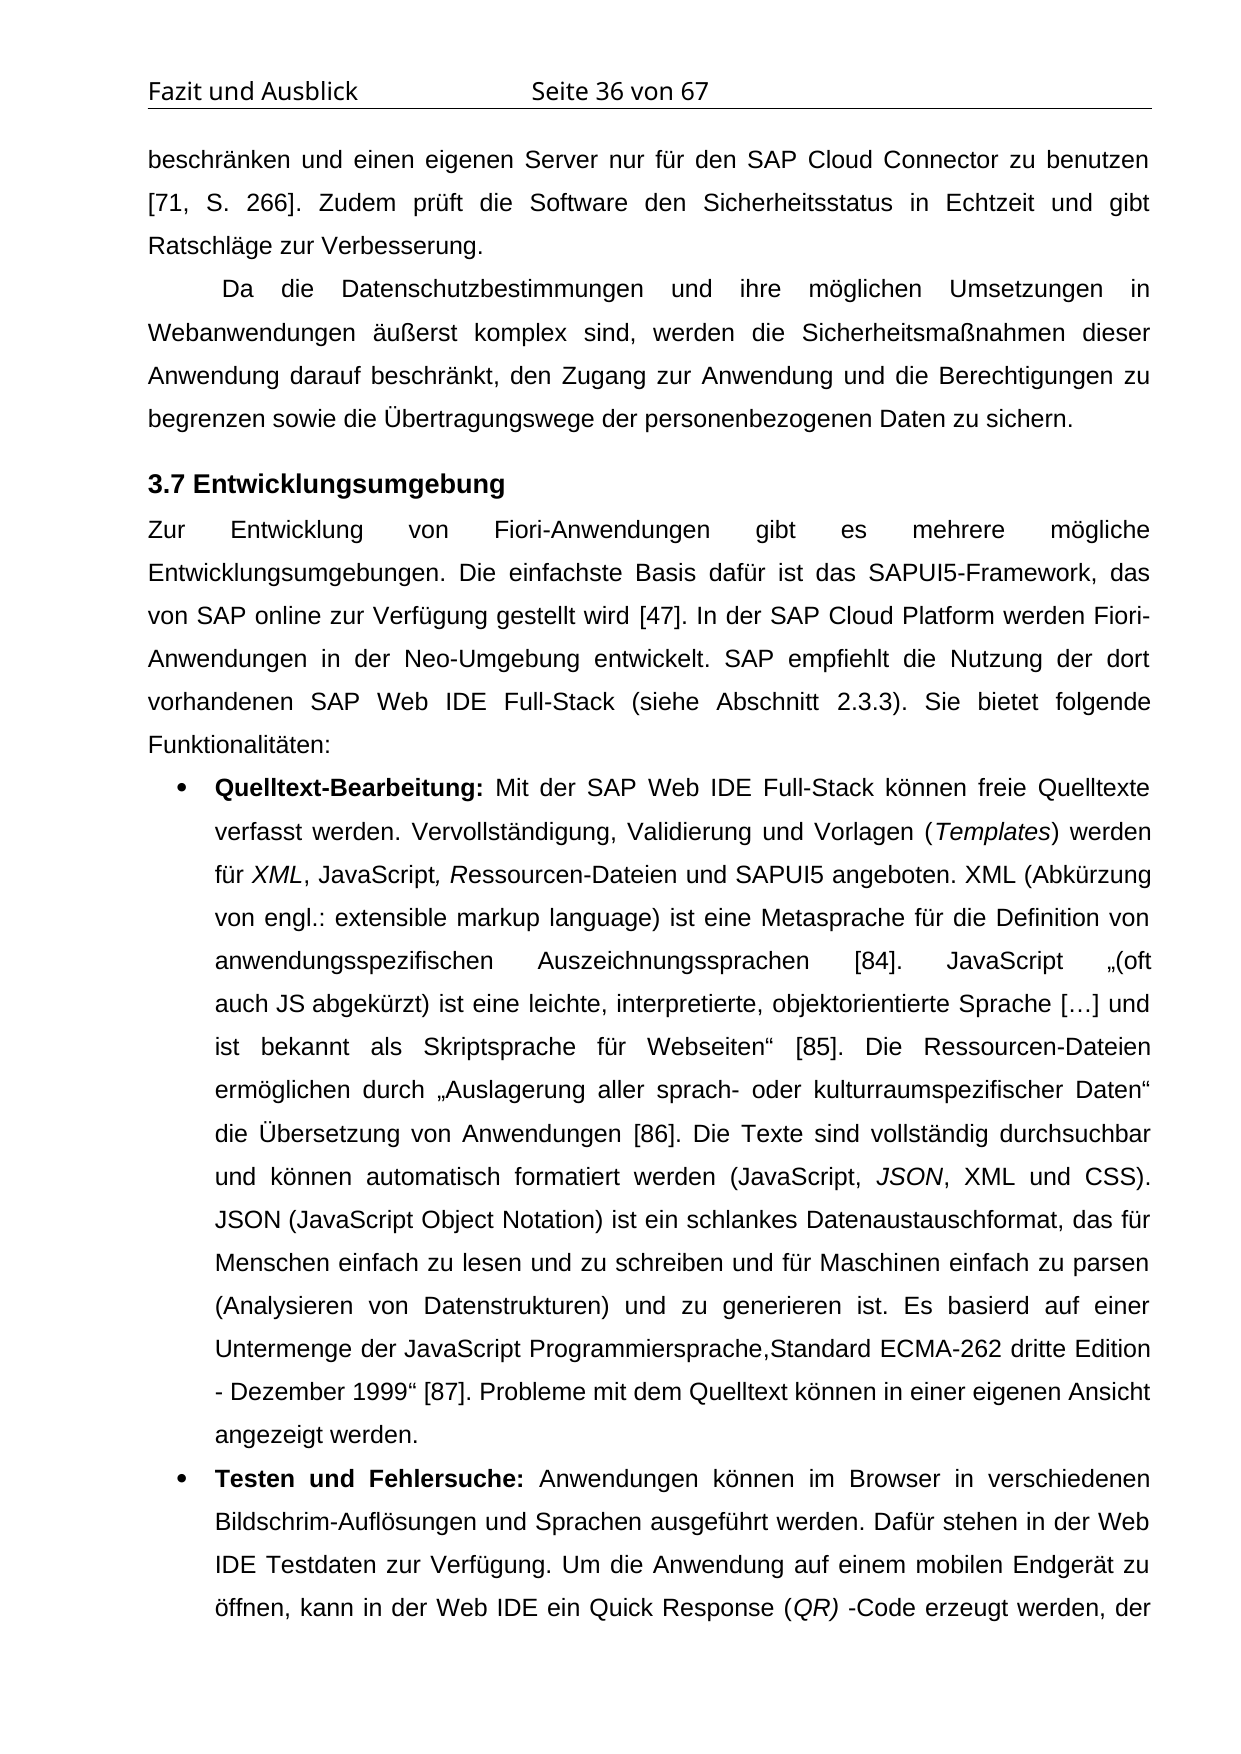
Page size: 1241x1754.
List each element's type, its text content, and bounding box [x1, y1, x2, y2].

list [177, 1463, 1152, 1622]
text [148, 145, 1152, 260]
text Zur Entwicklung von Fiori-Anwendungen gibt es mehrere mögliche Entwicklungsumgebungen. Die einfachste Basis dafür ist das SAPUI5-Framework, das von SAP online zur Verfügung gestellt wird . In der SAP Cloud Platform werden Fiori-Anwendungen in der Neo-Umgebung entwickelt. SAP empfiehlt die Nutzung der dort vorhandenen SAP Web IDE Full-Stack (siehe Abschnitt 2.3.3). Sie bietet folgende Funktionalitäten: [148, 515, 1152, 759]
text Da die Datenschutzbestimmungen und ihre möglichen Umsetzungen in Webanwendungen äußerst komplex sind, werden die Sicherheitsmaßnahmen dieser Anwendung darauf beschränkt, den Zugang zur Anwendung und die Berechtigungen zu begrenzen sowie die Übertragungswege der personenbezogenen Daten zu sichern. [148, 274, 1152, 433]
subtitle Entwicklungsumgebung [148, 468, 1152, 499]
list Quelltext-Bearbeitung: Mit der SAP Web IDE Full-Stack können freie Quelltexte verfasst werden. Vervollständigung, Validierung und Vorlagen (Templates) werden für XML, JavaScript, Ressourcen-Dateien und SAPUI5 angeboten. XML (Abkürzung von engl.: extensible markup language) ist eine Metasprache für die Definition von anwendungsspezifischen Auszeichnungssprachen . JavaScript „(oft auch JS abgekürzt) ist eine leichte, interpretierte, objektorientierte Sprache […] und ist bekannt als Skriptsprache für Webseiten“ . Die Ressourcen-Dateien ermöglichen durch „Auslagerung aller sprach- oder kulturraumspezifischer Daten“ die Übersetzung von Anwendungen . Die Texte sind vollständig durchsuchbar und können automatisch formatiert werden (JavaScript, JSON, XML und CSS). JSON (JavaScript Object Notation) ist ein schlankes Datenaustauschformat, das für Menschen einfach zu lesen und zu schreiben und für Maschinen einfach zu parsen (Analysieren von Datenstrukturen) und zu generieren ist. Es basierd auf einer Untermenge der JavaScript Programmiersprache,Standard ECMA-262 dritte Edition - Dezember 1999“ . Probleme mit dem Quelltext können in einer eigenen Ansicht angezeigt werden. [177, 773, 1152, 1449]
